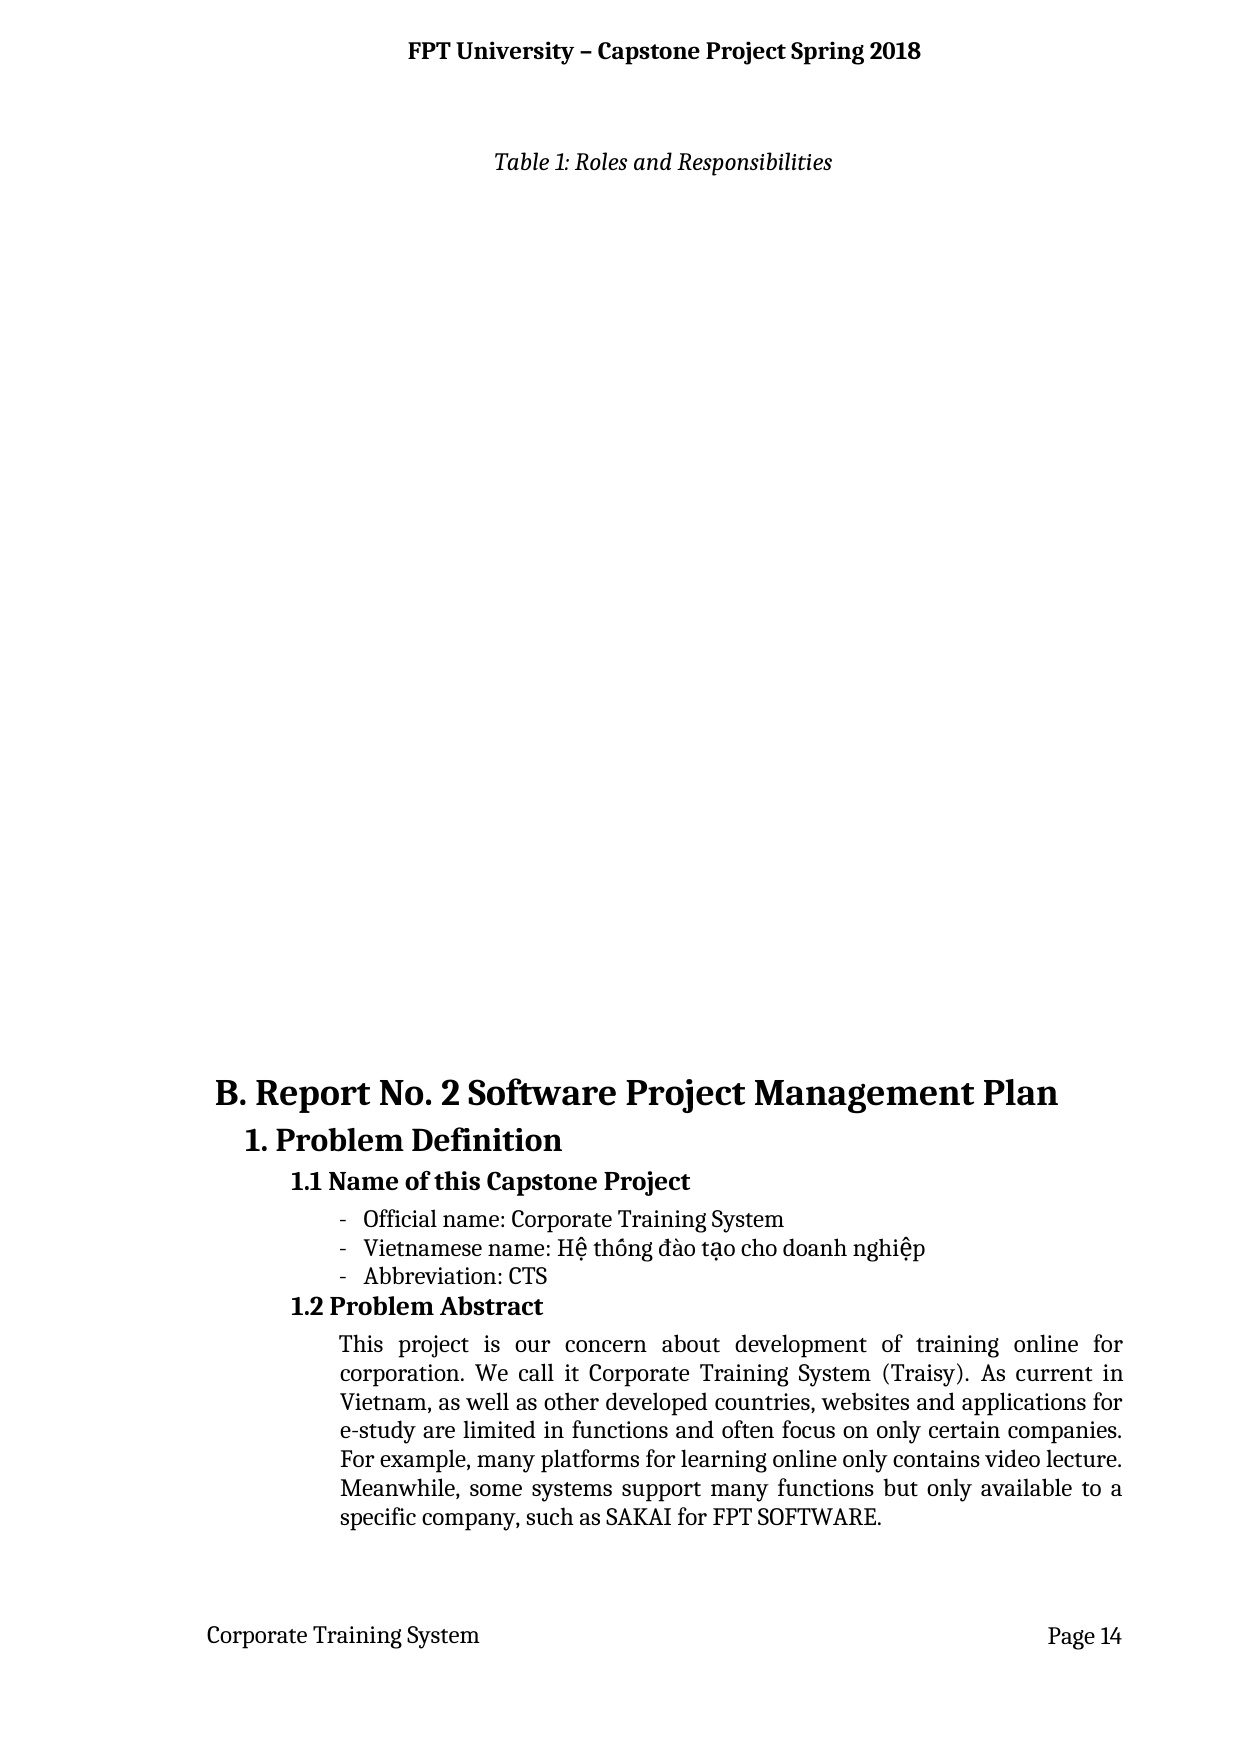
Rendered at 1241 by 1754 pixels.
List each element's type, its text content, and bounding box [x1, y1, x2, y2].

text - Official name: Corporate Training System [339, 1205, 1124, 1233]
subtitle 1. Problem Definition [245, 1122, 1124, 1160]
subtitle 1.1 Name of this Capstone Project [291, 1166, 1122, 1197]
subtitle 1.2 Problem Abstract [291, 1291, 1122, 1322]
text - Abbreviation: CTS [339, 1262, 1124, 1291]
text - Vietnamese name: Hệ thống đào tạo cho doanh nghiệp [339, 1233, 1124, 1262]
text This project is our concern about development of training online for corporation. We call it Corporate Training System (Traisy). As current in Vietnam, as well as other developed countries, websites and applications for e-study are limited in functions and often focus on only certain companies. For example, many platforms for learning online only contains video lecture. Meanwhile, some systems support many functions but only available to a specific company, such as SAKAI for FPT SOFTWARE. [339, 1330, 1124, 1531]
subtitle B. Report No. 2 Software Project Management Plan [214, 1072, 1124, 1115]
